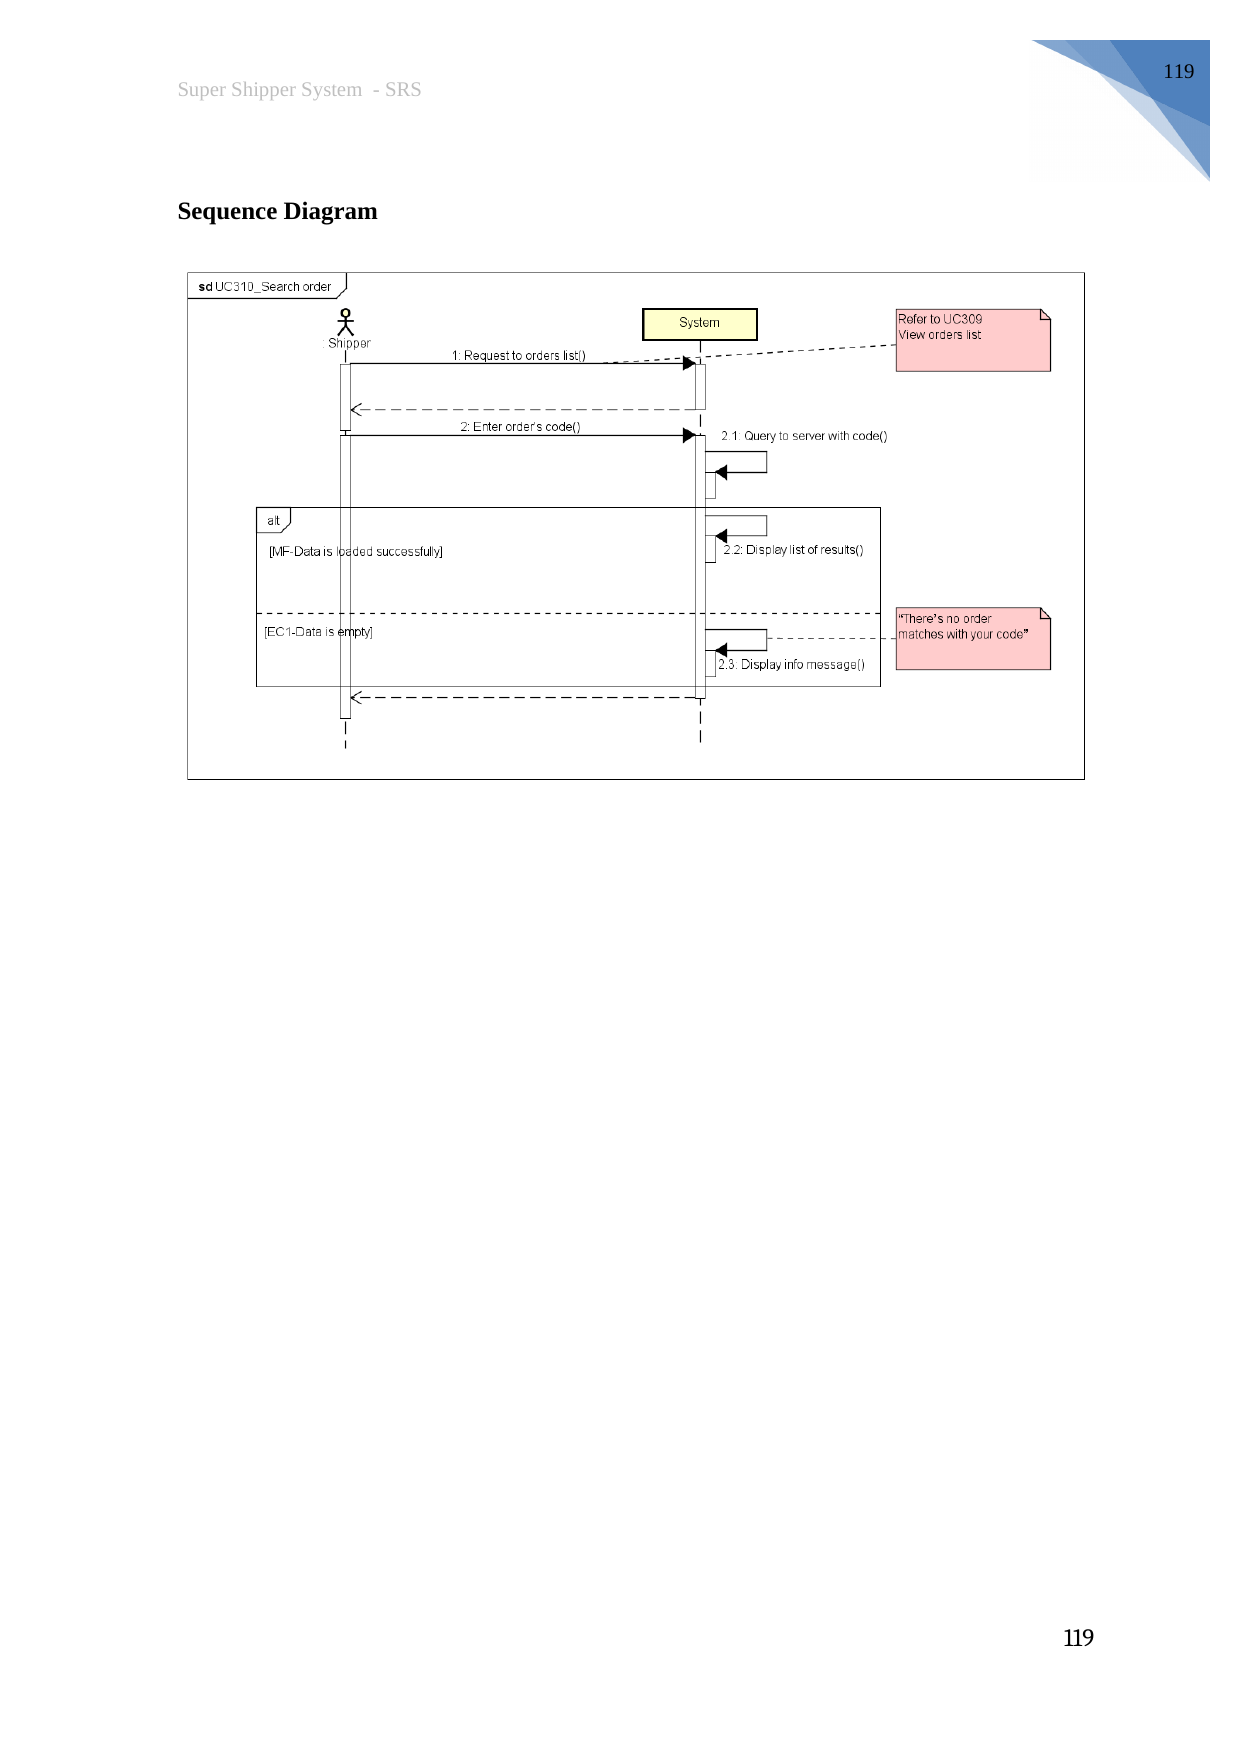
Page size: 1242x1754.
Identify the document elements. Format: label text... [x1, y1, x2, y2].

picture [177, 262, 1094, 789]
picture [1029, 40, 1210, 182]
text Sequence Diagram [177, 196, 1094, 225]
